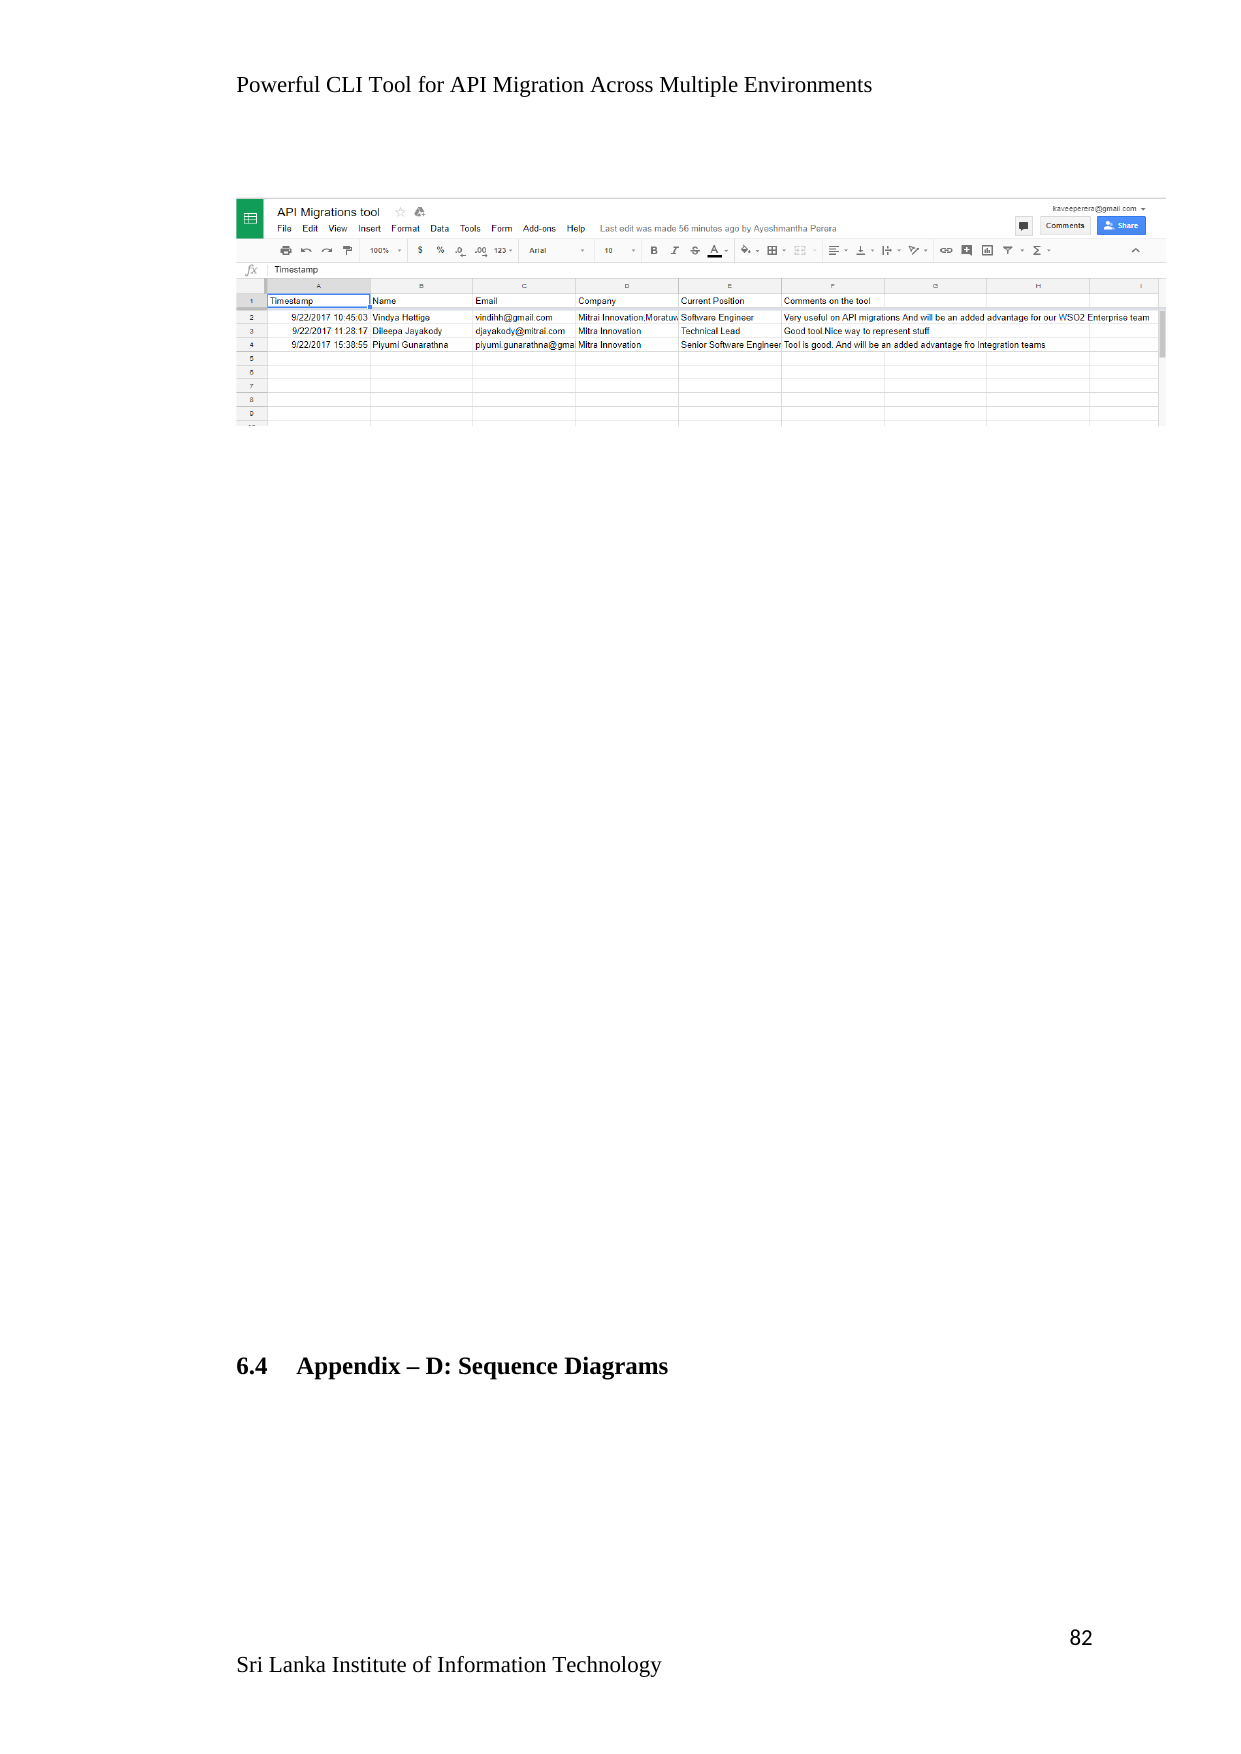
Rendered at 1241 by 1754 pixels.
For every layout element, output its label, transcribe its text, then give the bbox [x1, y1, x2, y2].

subtitle Appendix – D: Sequence Diagrams [236, 1351, 1092, 1379]
picture [236, 197, 1166, 426]
